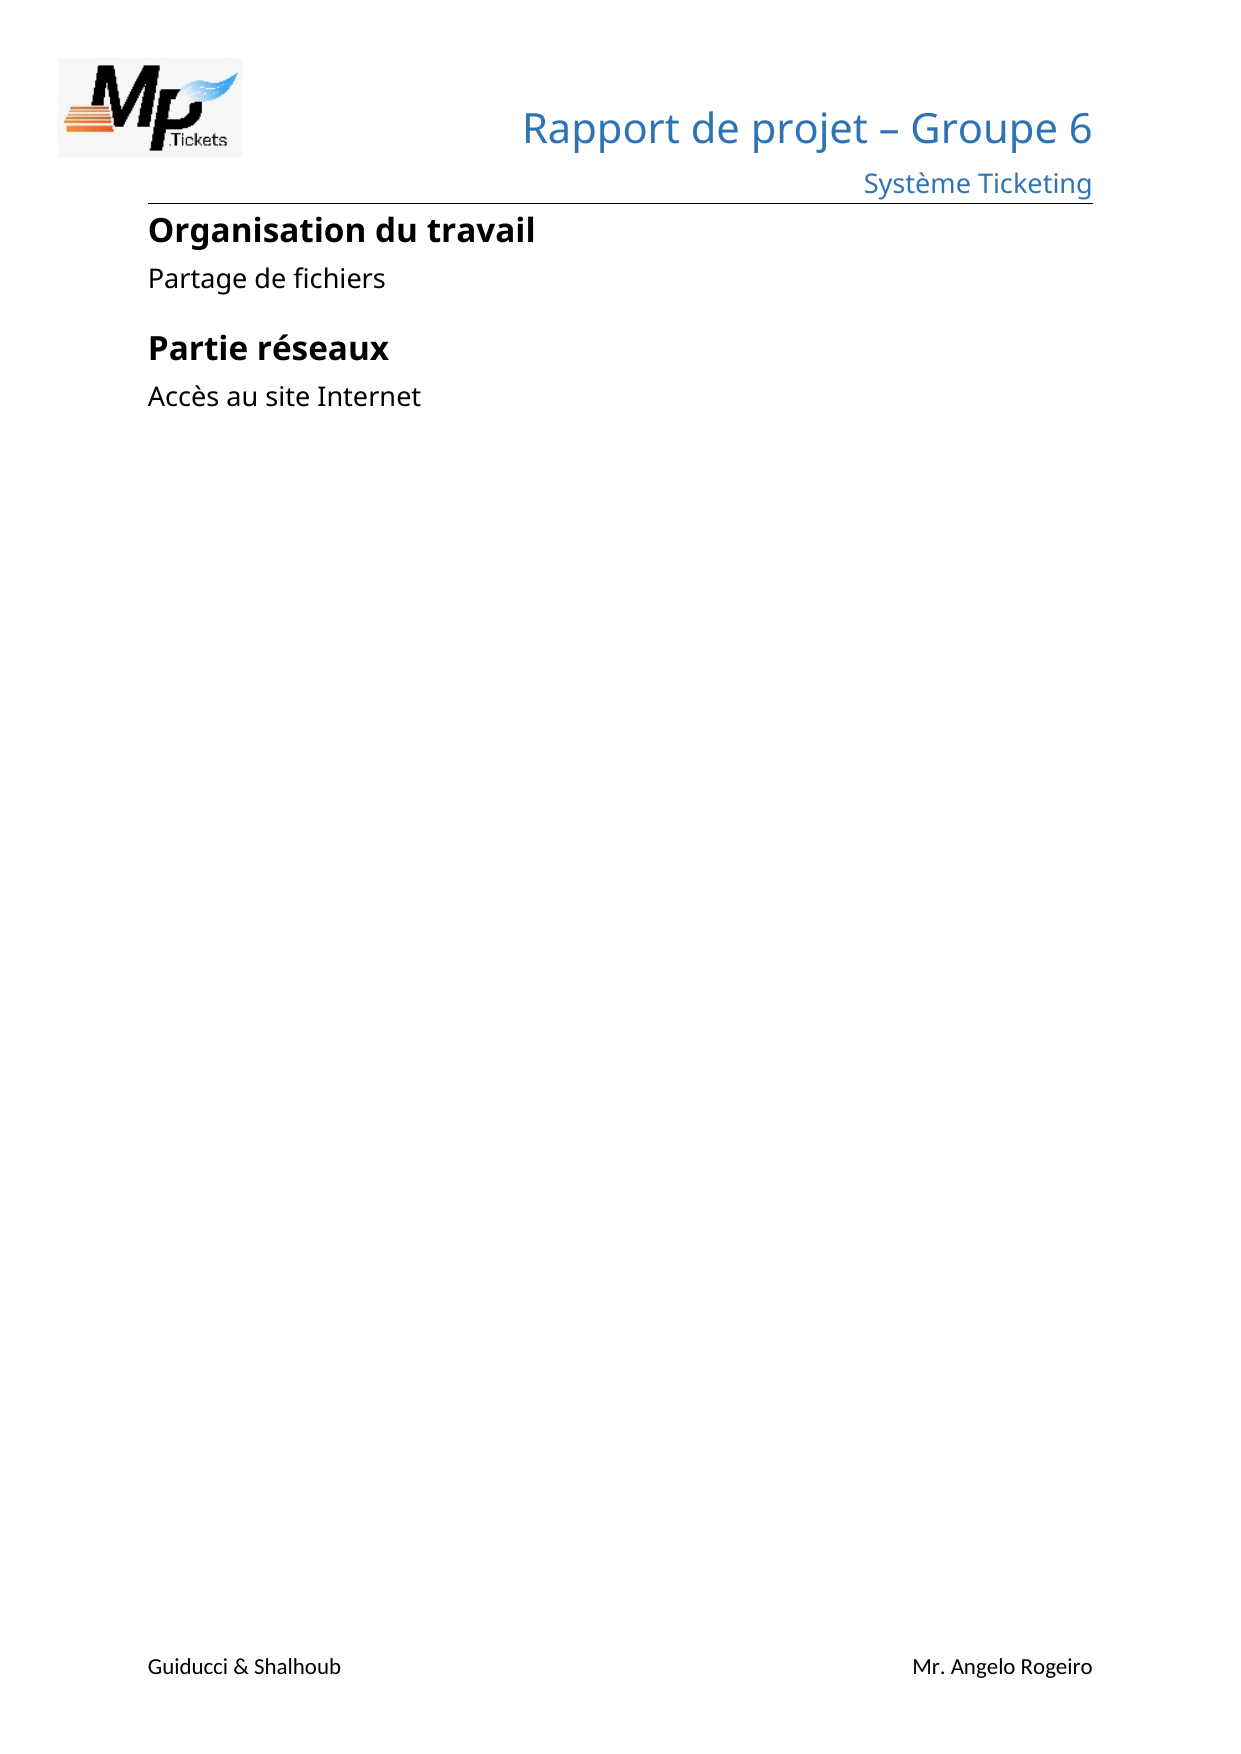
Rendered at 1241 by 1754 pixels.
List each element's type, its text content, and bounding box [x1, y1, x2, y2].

subtitle Organisation du travail [148, 207, 1093, 252]
picture [58, 58, 243, 157]
subtitle Accès au site Internet [148, 378, 1093, 415]
subtitle Partie réseaux [148, 325, 1093, 370]
subtitle Partage de fichiers [148, 260, 1093, 297]
